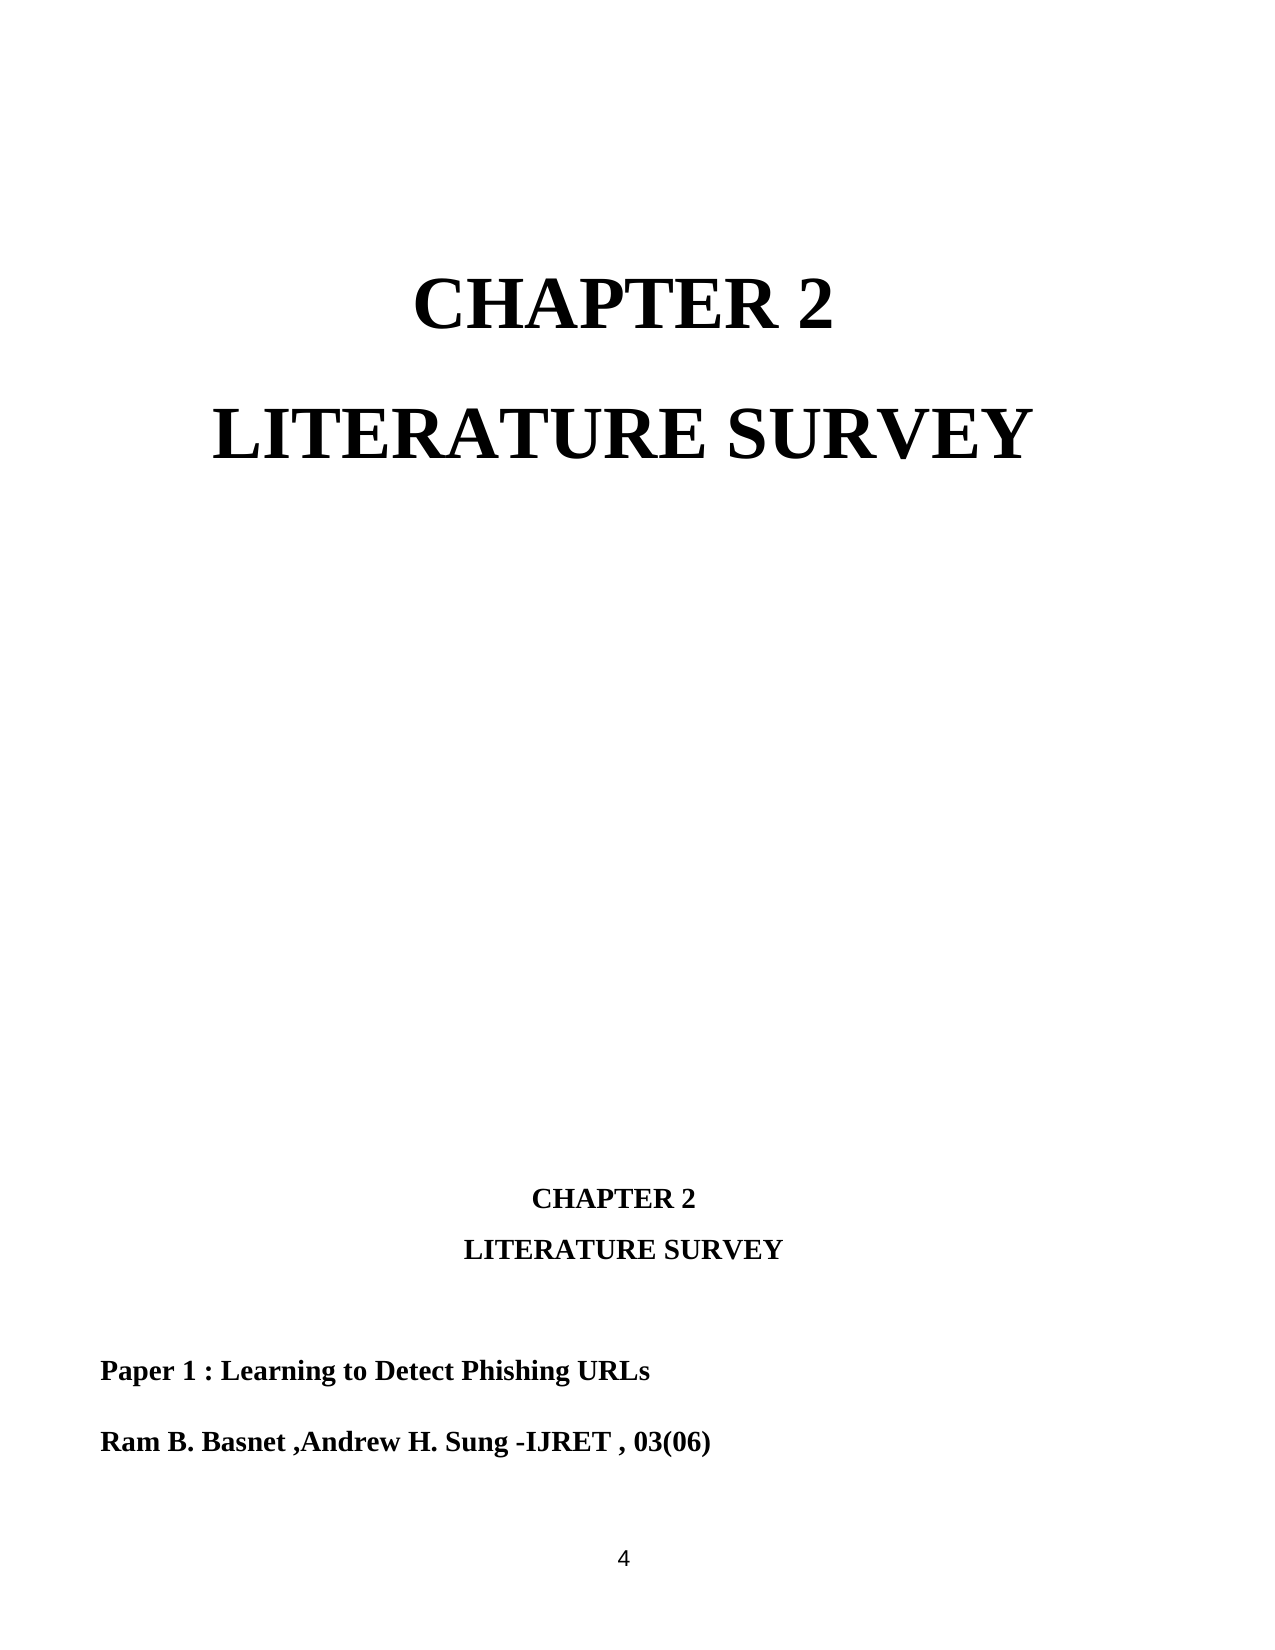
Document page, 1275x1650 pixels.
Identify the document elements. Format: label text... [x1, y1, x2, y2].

text Paper 1 : Learning to Detect Phishing URLs [100, 1353, 1147, 1387]
text Ram B. Basnet ,Andrew H. Sung -IJRET , 03(06) [100, 1424, 1147, 1458]
text LITERATURE SURVEY [100, 1232, 1147, 1265]
text LITERATURE SURVEY [100, 388, 1147, 474]
text CHAPTER 2 [100, 258, 1147, 345]
text CHAPTER 2 [100, 1182, 1147, 1215]
